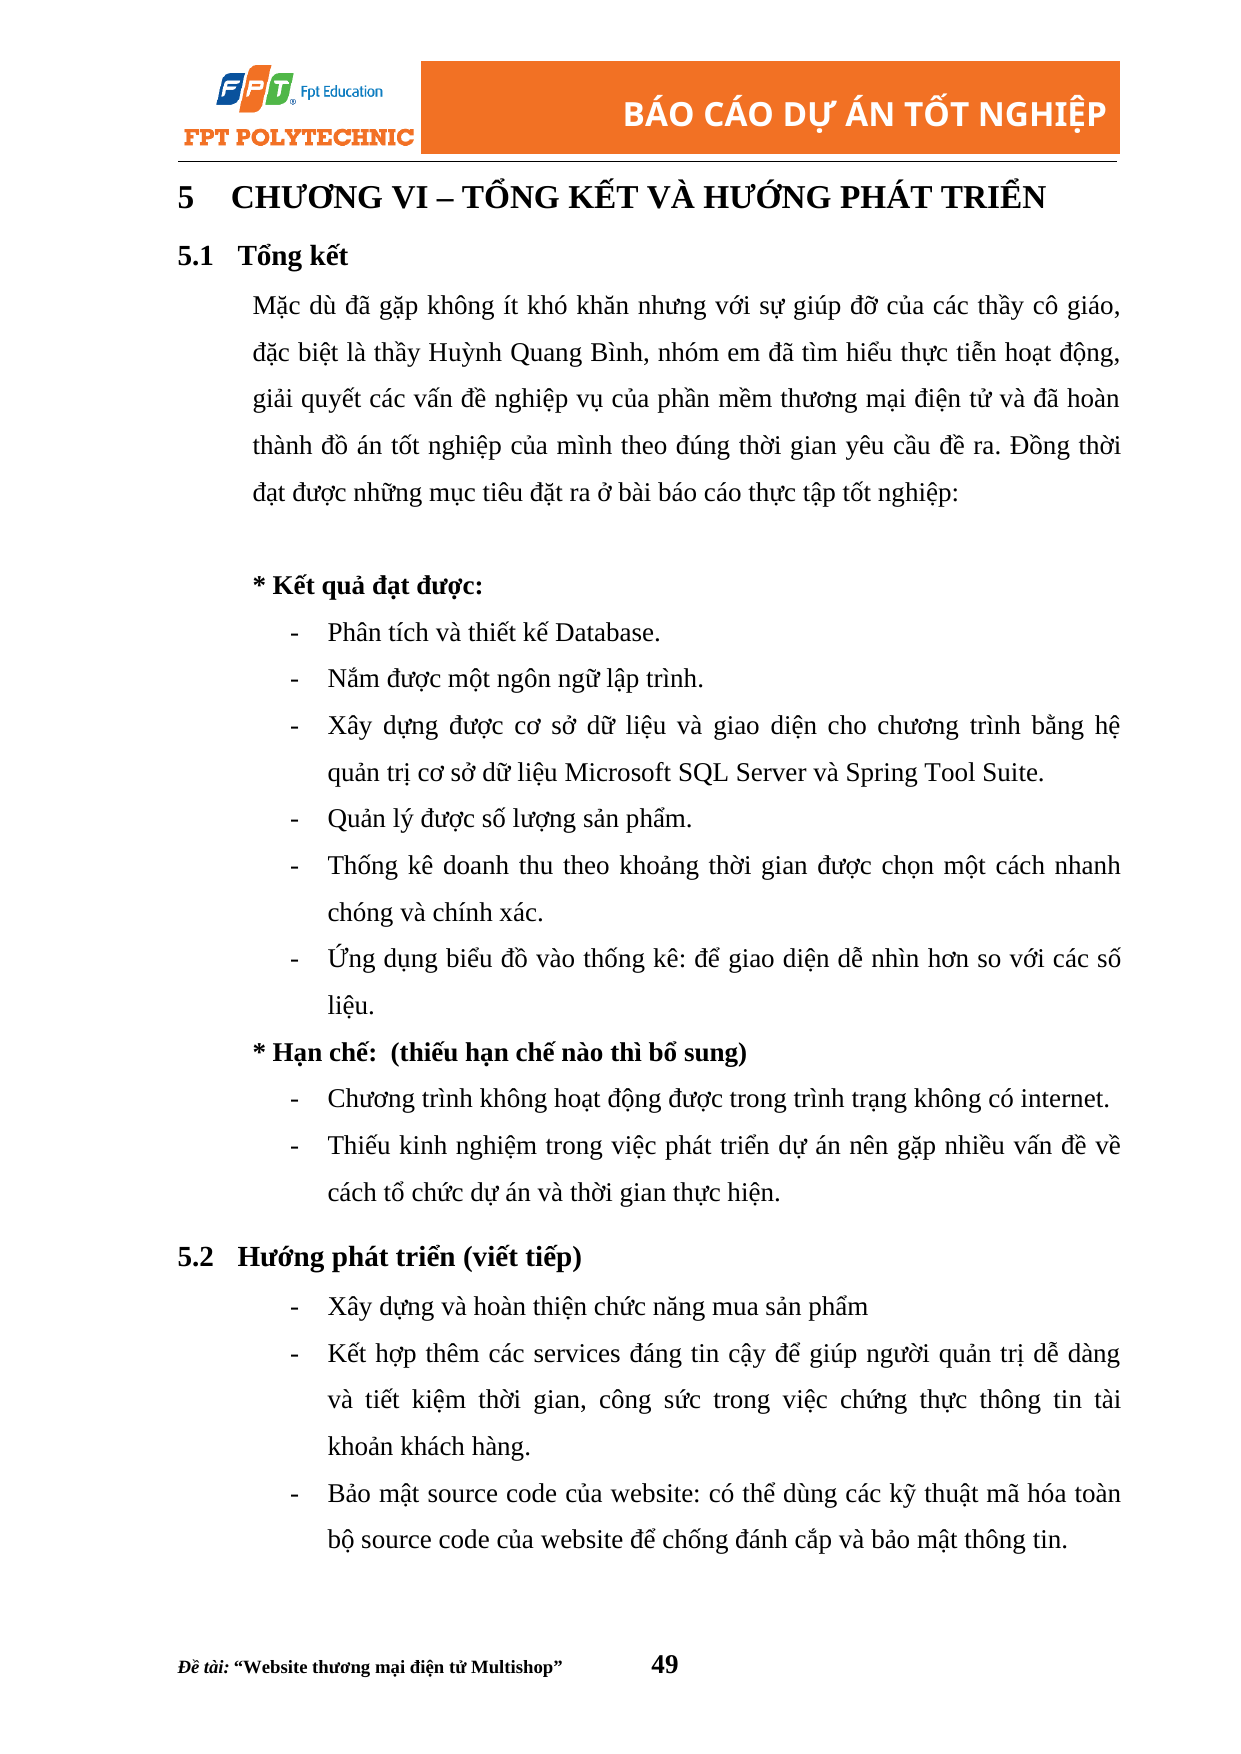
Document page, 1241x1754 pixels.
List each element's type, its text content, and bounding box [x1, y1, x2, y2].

list Quản lý được số lượng sản phẩm. [290, 802, 1122, 833]
list Kết hợp thêm các services đáng tin cậy để giúp người quản trị dễ dàng và tiết kiệm thời gian, công sức trong việc chứng thực thông tin tài khoản khách hàng. [290, 1337, 1122, 1461]
list Xây dựng được cơ sở dữ liệu và giao diện cho chương trình bằng hệ quản trị cơ sở dữ liệu Microsoft SQL Server và Spring Tool Suite. [290, 709, 1122, 787]
list Nắm được một ngôn ngữ lập trình. [290, 662, 1122, 693]
subtitle Tổng kết [177, 238, 1122, 271]
list Thiếu kinh nghiệm trong việc phát triển dự án nên gặp nhiều vấn đề về cách tổ chức dự án và thời gian thực hiện. [290, 1129, 1122, 1207]
list * Kết quả đạt được: [252, 569, 1122, 600]
list Xây dựng và hoàn thiện chức năng mua sản phẩm [290, 1290, 1122, 1321]
list * Hạn chế: (thiếu hạn chế nào thì bổ sung) [252, 1036, 1122, 1067]
subtitle Hướng phát triển (viết tiếp) [177, 1239, 1122, 1272]
list Bảo mật source code của website: có thể dùng các kỹ thuật mã hóa toàn bộ source code của website để chống đánh cắp và bảo mật thông tin. [290, 1477, 1122, 1554]
list Chương trình không hoạt động được trong trình trạng không có internet. [290, 1082, 1122, 1113]
picture [174, 58, 420, 157]
list Mặc dù đã gặp không ít khó khăn nhưng với sự giúp đỡ của các thầy cô giáo, đặc biệt là thầy Huỳnh Quang Bình, nhóm em đã tìm hiểu thực tiễn hoạt động, giải quyết các vấn đề nghiệp vụ của phần mềm thương mại điện tử và đã hoàn thành đồ án tốt nghiệp của mình theo đúng thời gian yêu cầu đề ra. Đồng thời đạt được những mục tiêu đặt ra ở bài báo cáo thực tập tốt nghiệp: [252, 289, 1122, 507]
list Ứng dụng biểu đồ vào thống kê: để giao diện dễ nhìn hơn so với các số liệu. [290, 942, 1122, 1020]
list Phân tích và thiết kế Database. [290, 616, 1122, 647]
subtitle CHƯƠNG VI – TỔNG KẾT VÀ HƯỚNG PHÁT TRIỂN [177, 177, 1122, 216]
list Thống kê doanh thu theo khoảng thời gian được chọn một cách nhanh chóng và chính xác. [290, 849, 1122, 927]
